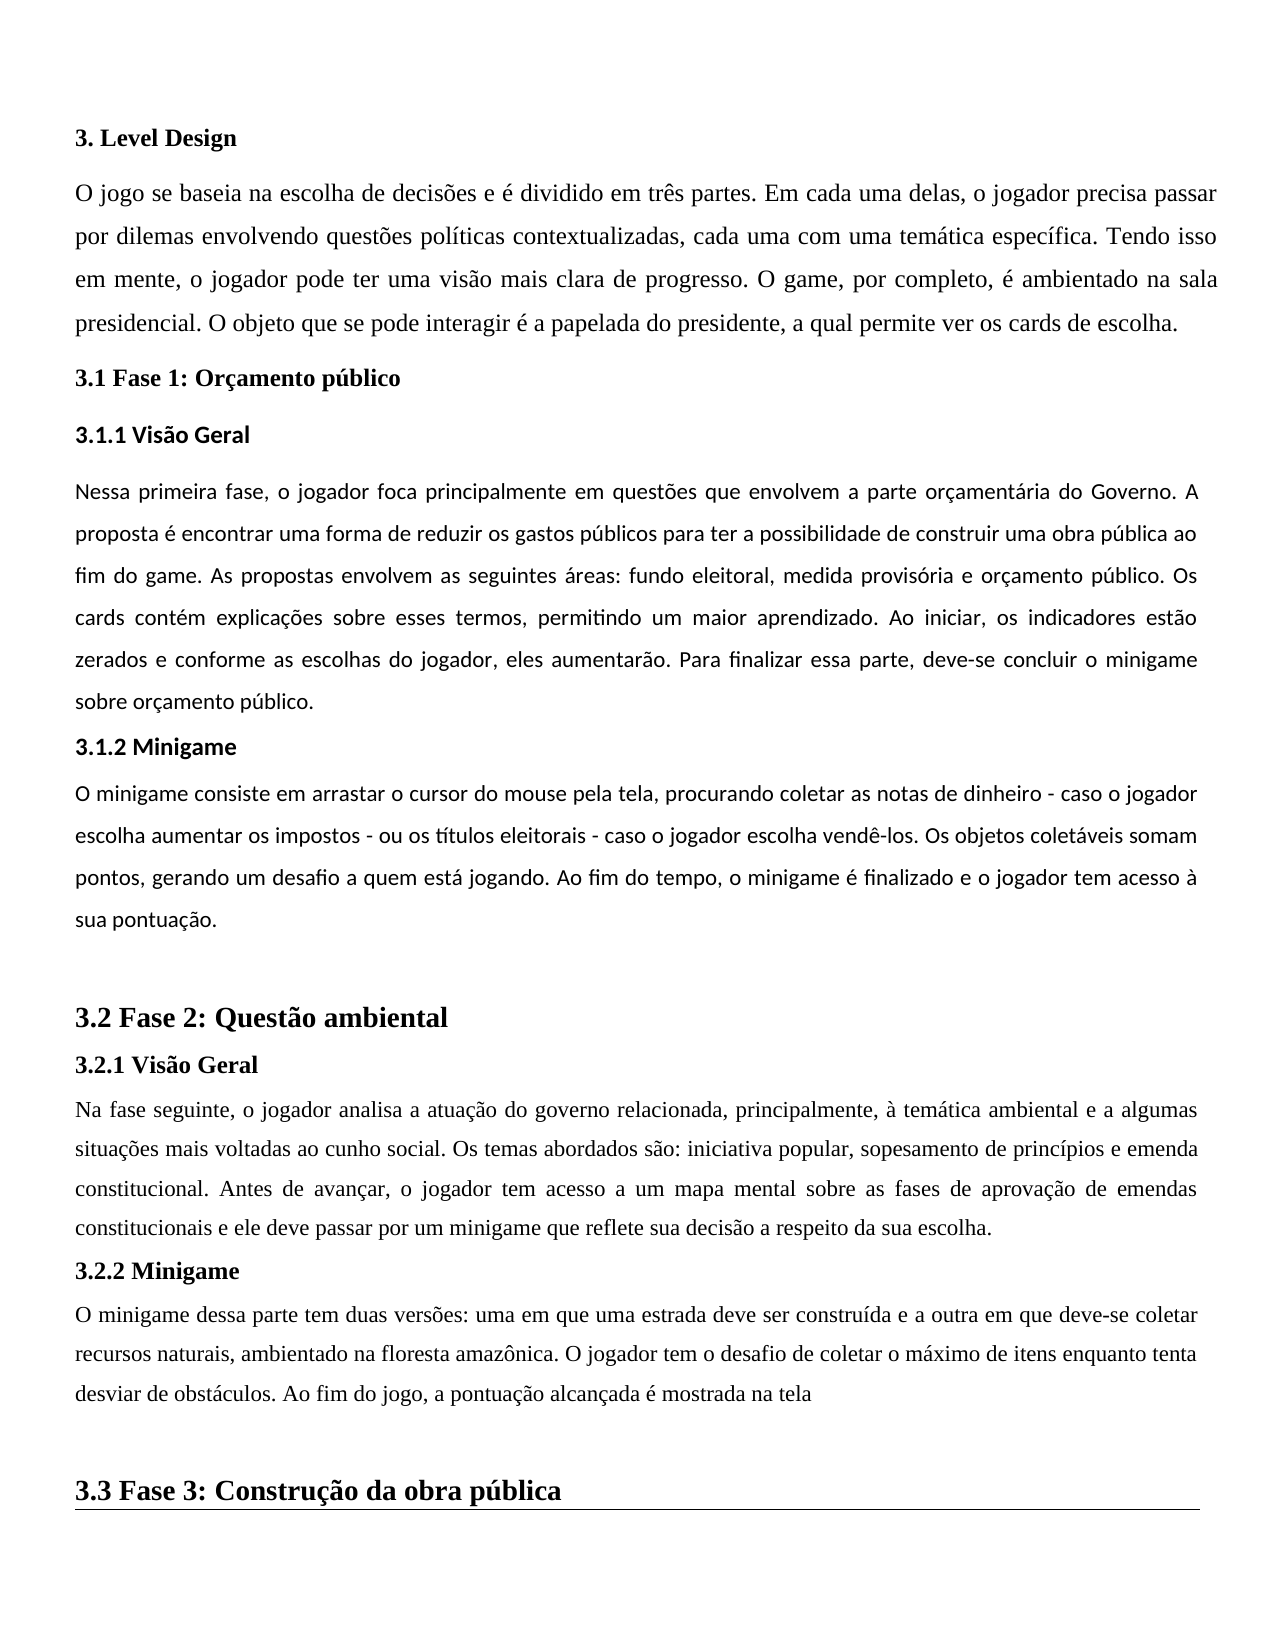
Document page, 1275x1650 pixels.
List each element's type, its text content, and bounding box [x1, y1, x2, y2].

text Nessa primeira fase, o jogador foca principalmente em questões que envolvem a parte orçamentária do Governo. A proposta é encontrar uma forma de reduzir os gastos públicos para ter a possibilidade de construir uma obra pública ao fim do game. As propostas envolvem as seguintes áreas: fundo eleitoral, medida provisória e orçamento público. Os cards contém explicações sobre esses termos, permitindo um maior aprendizado. Ao iniciar, os indicadores estão zerados e conforme as escolhas do jogador, eles aumentarão. Para finalizar essa parte, deve-se concluir o minigame sobre orçamento público. [75, 477, 1200, 715]
text O minigame consiste em arrastar o cursor do mouse pela tela, procurando coletar as notas de dinheiro - caso o jogador escolha aumentar os impostos - ou os títulos eleitorais - caso o jogador escolha vendê-los. Os objetos coletáveis somam pontos, gerando um desafio a quem está jogando. Ao fim do tempo, o minigame é finalizado e o jogador tem acesso à sua pontuação. [75, 779, 1200, 933]
text 3.1.1 Visão Geral [75, 419, 1200, 449]
text Na fase seguinte, o jogador analisa a atuação do governo relacionada, principalmente, à temática ambiental e a algumas situações mais voltadas ao cunho social. Os temas abordados são: iniciativa popular, sopesamento de princípios e emenda constitucional. Antes de avançar, o jogador tem acesso a um mapa mental sobre as fases de aprovação de emendas constitucionais e ele deve passar por um minigame que reflete sua decisão a respeito da sua escolha. [75, 1096, 1200, 1241]
text 3.3 Fase 3: Construção da obra pública [75, 1473, 1200, 1509]
text 3.1.2 Minigame [75, 731, 1200, 762]
text 3.2.1 Visão Geral [75, 1051, 1200, 1079]
text 3.2 Fase 2: Questão ambiental [75, 1000, 1200, 1034]
text 3. Level Design [75, 123, 1200, 151]
text O minigame dessa parte tem duas versões: uma em que uma estrada deve ser construída e a outra em que deve-se coletar recursos naturais, ambientado na floresta amazônica. O jogador tem o desafio de coletar o máximo de itens enquanto tenta desviar de obstáculos. Ao fim do jogo, a pontuação alcançada é mostrada na tela [75, 1301, 1200, 1406]
text 3.1 Fase 1: Orçamento público [75, 363, 1219, 392]
text O jogo se baseia na escolha de decisões e é dividido em três partes. Em cada uma delas, o jogador precisa passar por dilemas envolvendo questões políticas contextualizadas, cada uma com uma temática específica. Tendo isso em mente, o jogador pode ter uma visão mais clara de progresso. O game, por completo, é ambientado na sala presidencial. O objeto que se pode interagir é a papelada do presidente, a qual permite ver os cards de escolha. [75, 178, 1219, 336]
text 3.2.2 Minigame [75, 1256, 1200, 1284]
